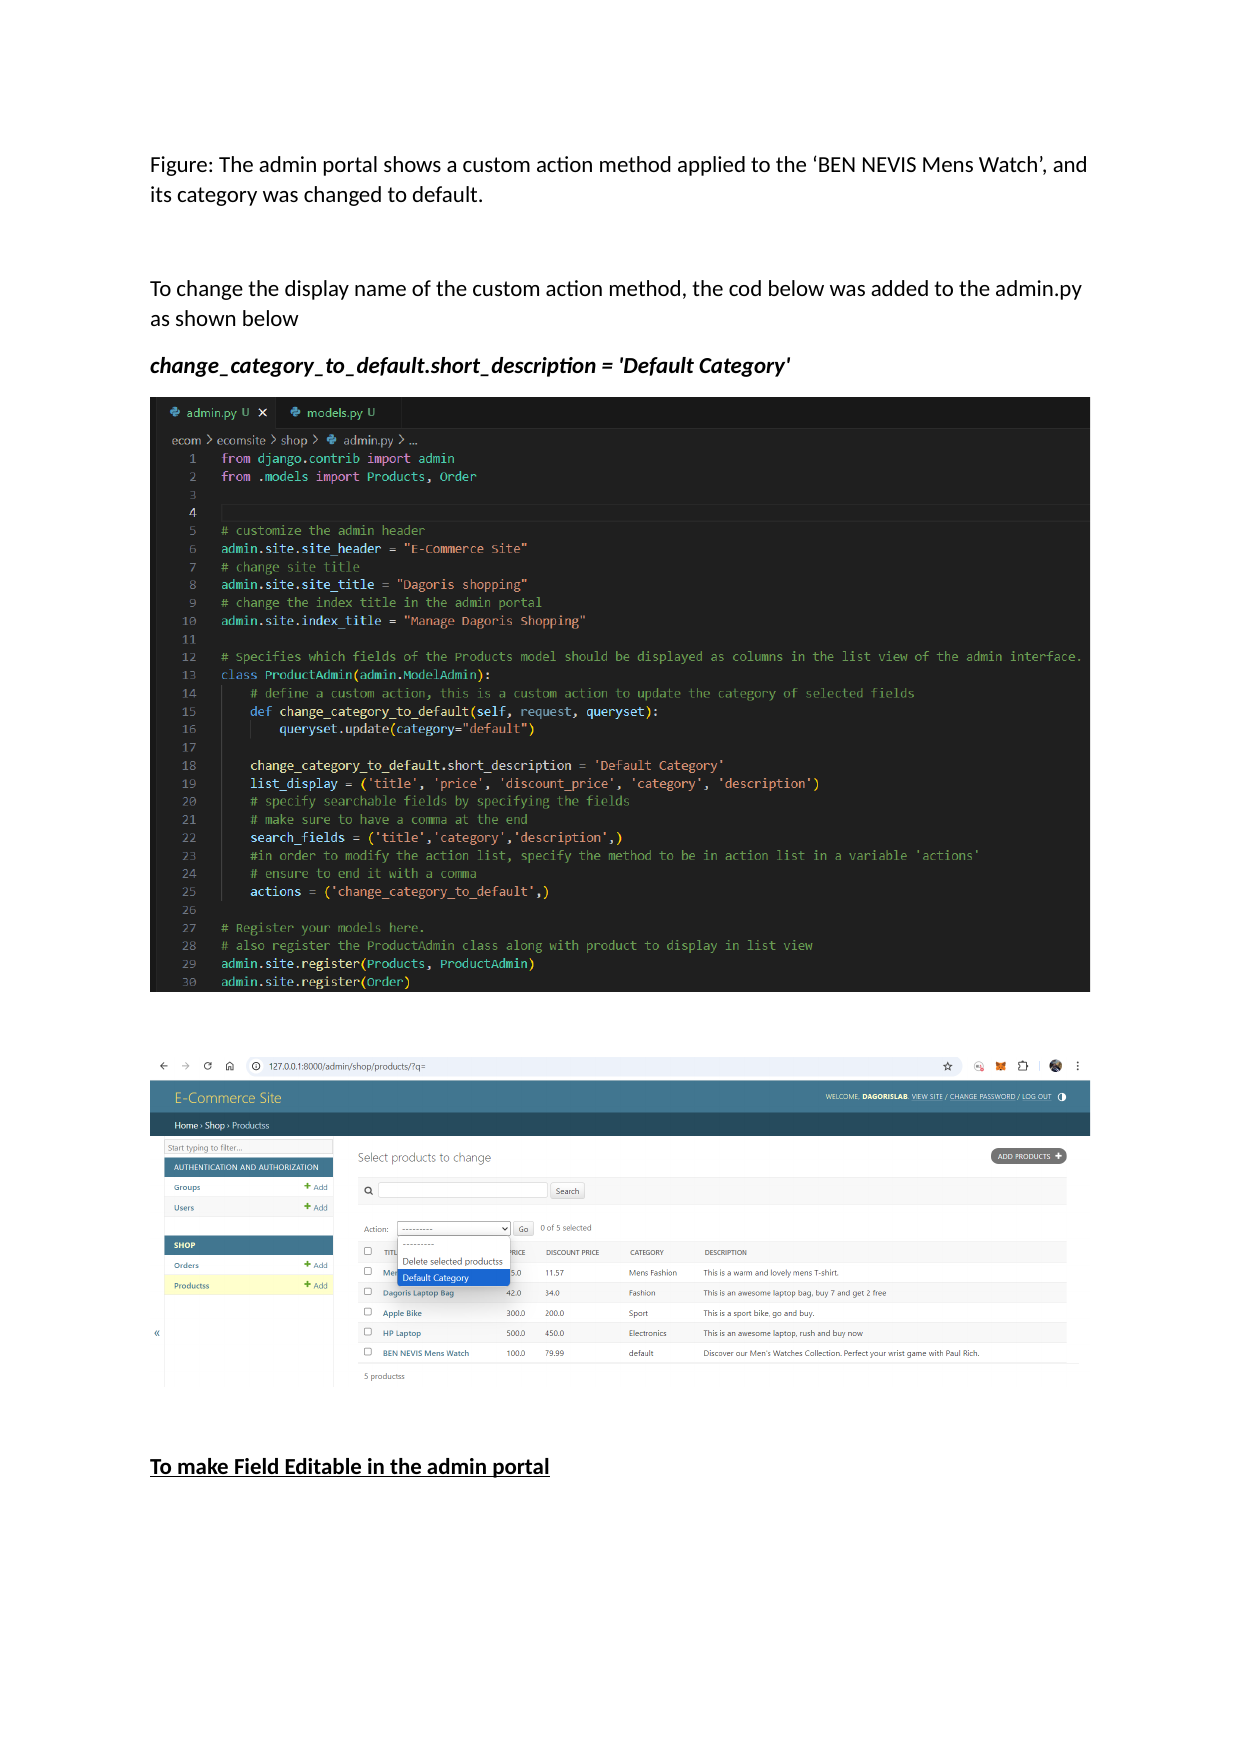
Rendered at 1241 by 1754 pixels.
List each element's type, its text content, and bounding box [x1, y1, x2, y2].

picture [150, 1057, 1091, 1387]
text Figure: The admin portal shows a custom action method applied to the ‘BEN NEVIS Mens Watch’, and its category was changed to default. [150, 150, 1090, 208]
text To make Field Editable in the admin portal [150, 1452, 1090, 1480]
picture [150, 397, 1091, 992]
text To change the display name of the custom action method, the cod below was added to the admin.py as shown below [150, 274, 1090, 332]
text change_category_to_default.short_description = 'Default Category' [150, 351, 1090, 379]
